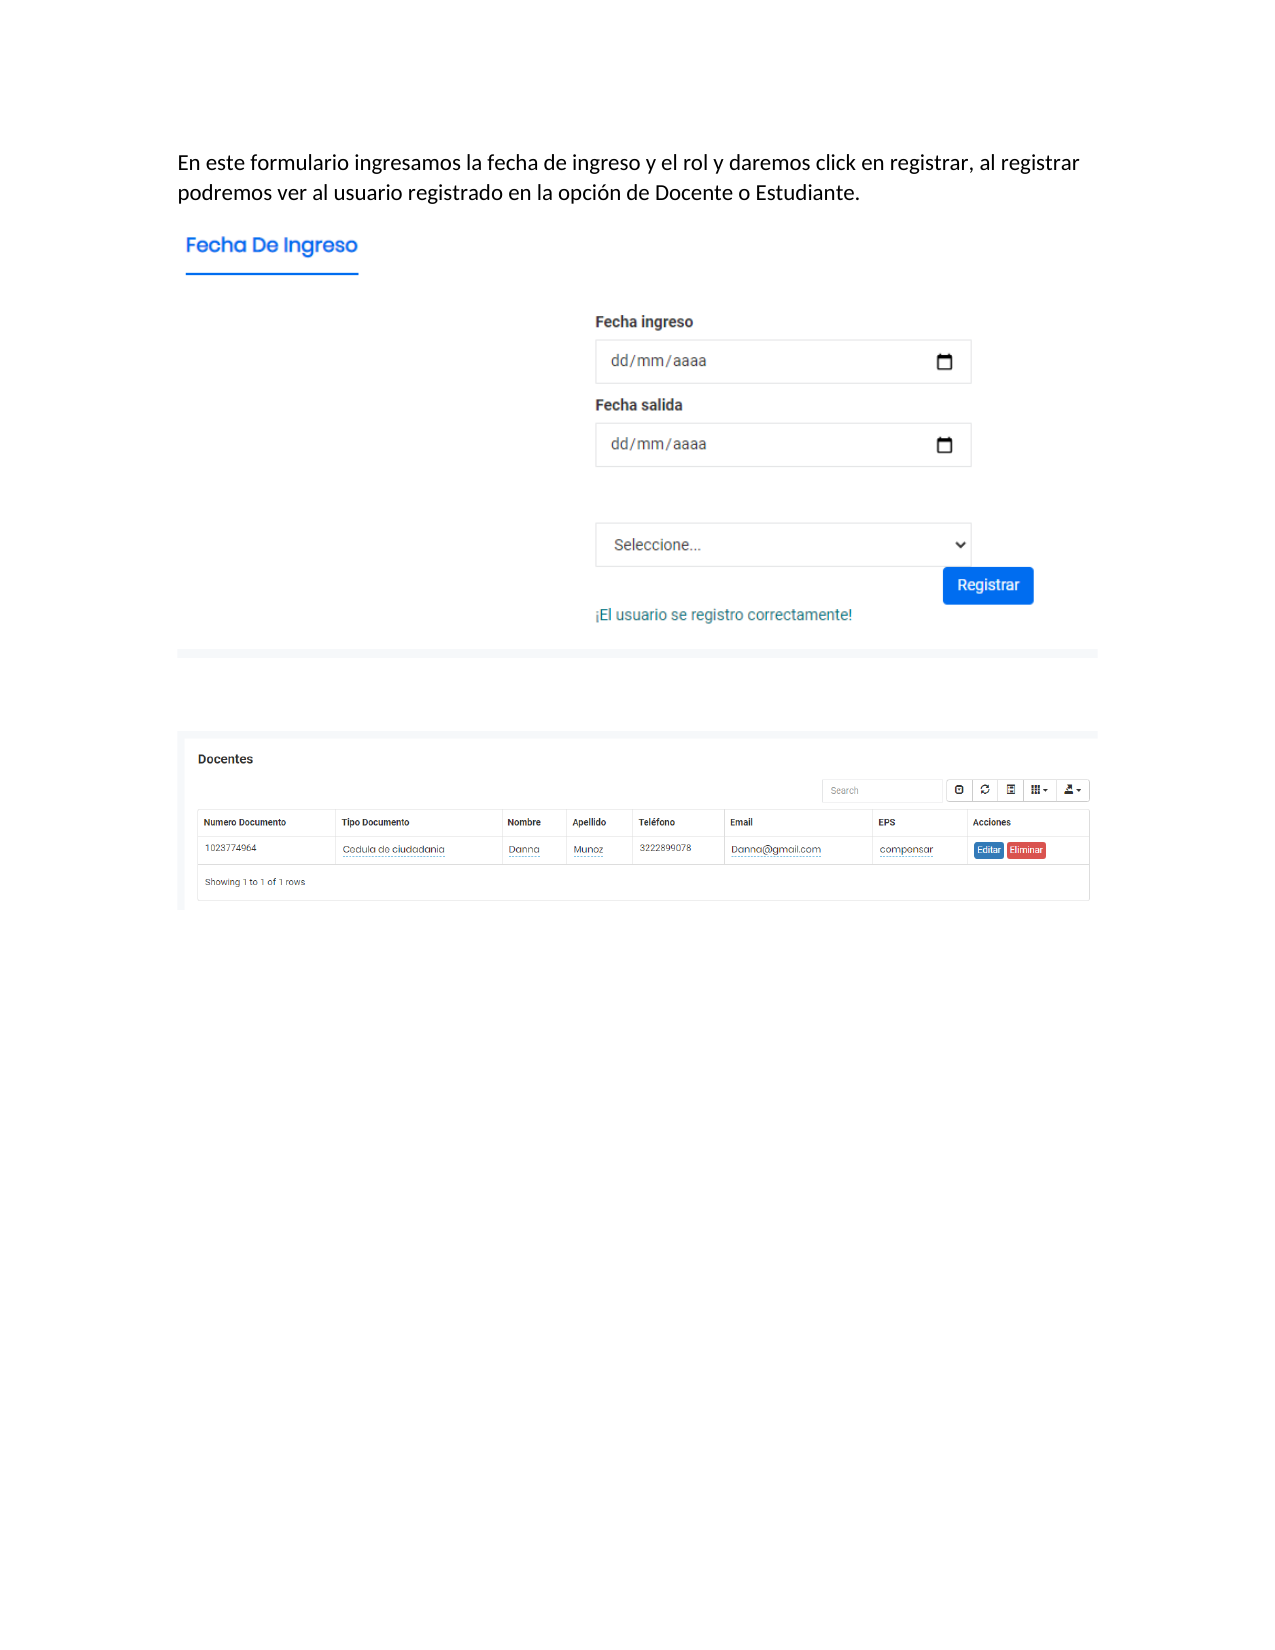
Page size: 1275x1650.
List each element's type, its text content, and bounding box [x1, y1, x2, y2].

picture [177, 223, 1098, 658]
text En este formulario ingresamos la fecha de ingreso y el rol y daremos click en registrar, al registrar podremos ver al usuario registrado en la opción de Docente o Estudiante. [177, 148, 1098, 206]
picture [177, 731, 1098, 910]
